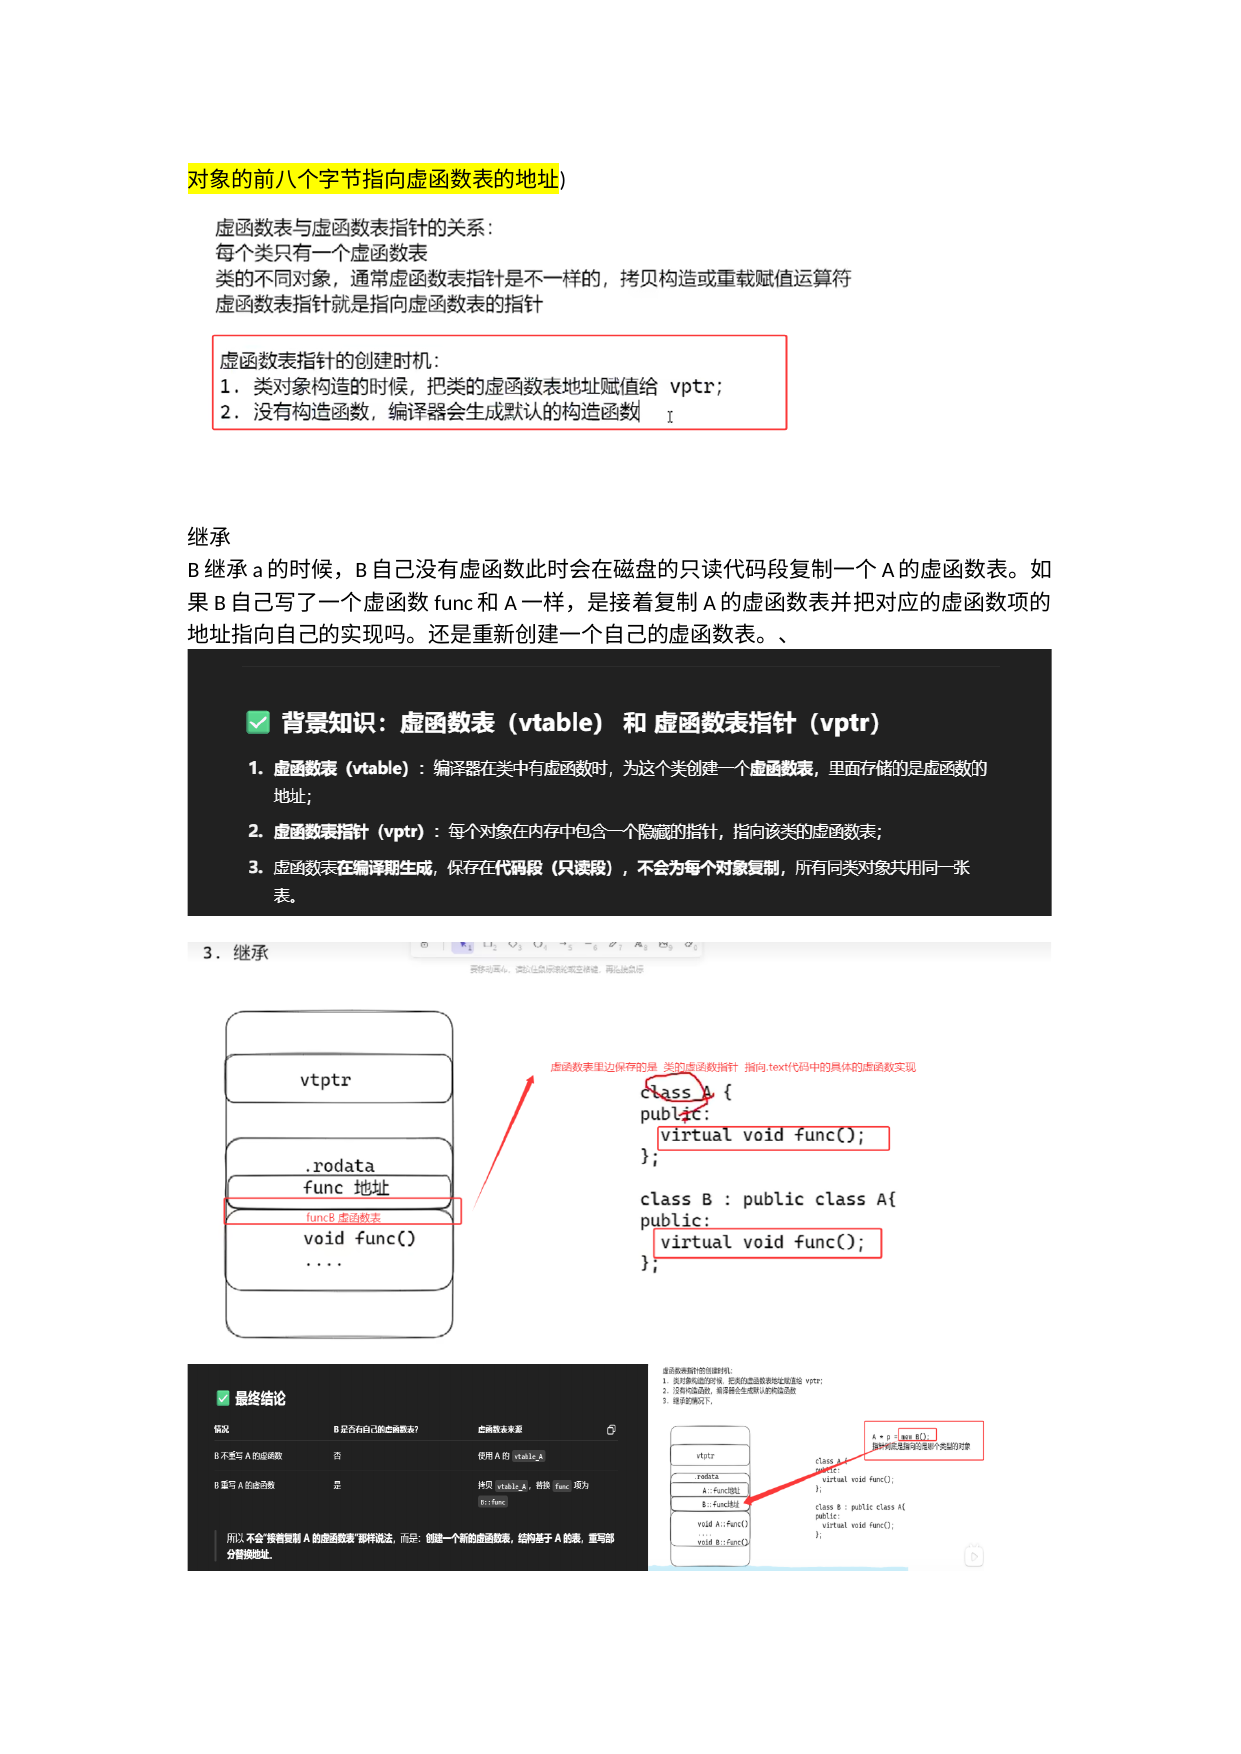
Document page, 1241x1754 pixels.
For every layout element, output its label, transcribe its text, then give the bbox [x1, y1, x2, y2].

picture [187, 1364, 985, 1571]
picture [187, 942, 1052, 1363]
text 继承 [187, 519, 1053, 552]
text B继承a的时候，B自己没有虚函数此时会在磁盘的只读代码段复制一个A的虚函数表。如果B自己写了一个虚函数func和A一样，是接着复制A的虚函数表并把对应的虚函数项的地址指向自己的实现吗。还是重新创建一个自己的虚函数表。、 [187, 552, 1053, 649]
picture [187, 194, 1052, 497]
picture [187, 649, 1052, 916]
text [187, 162, 1053, 194]
